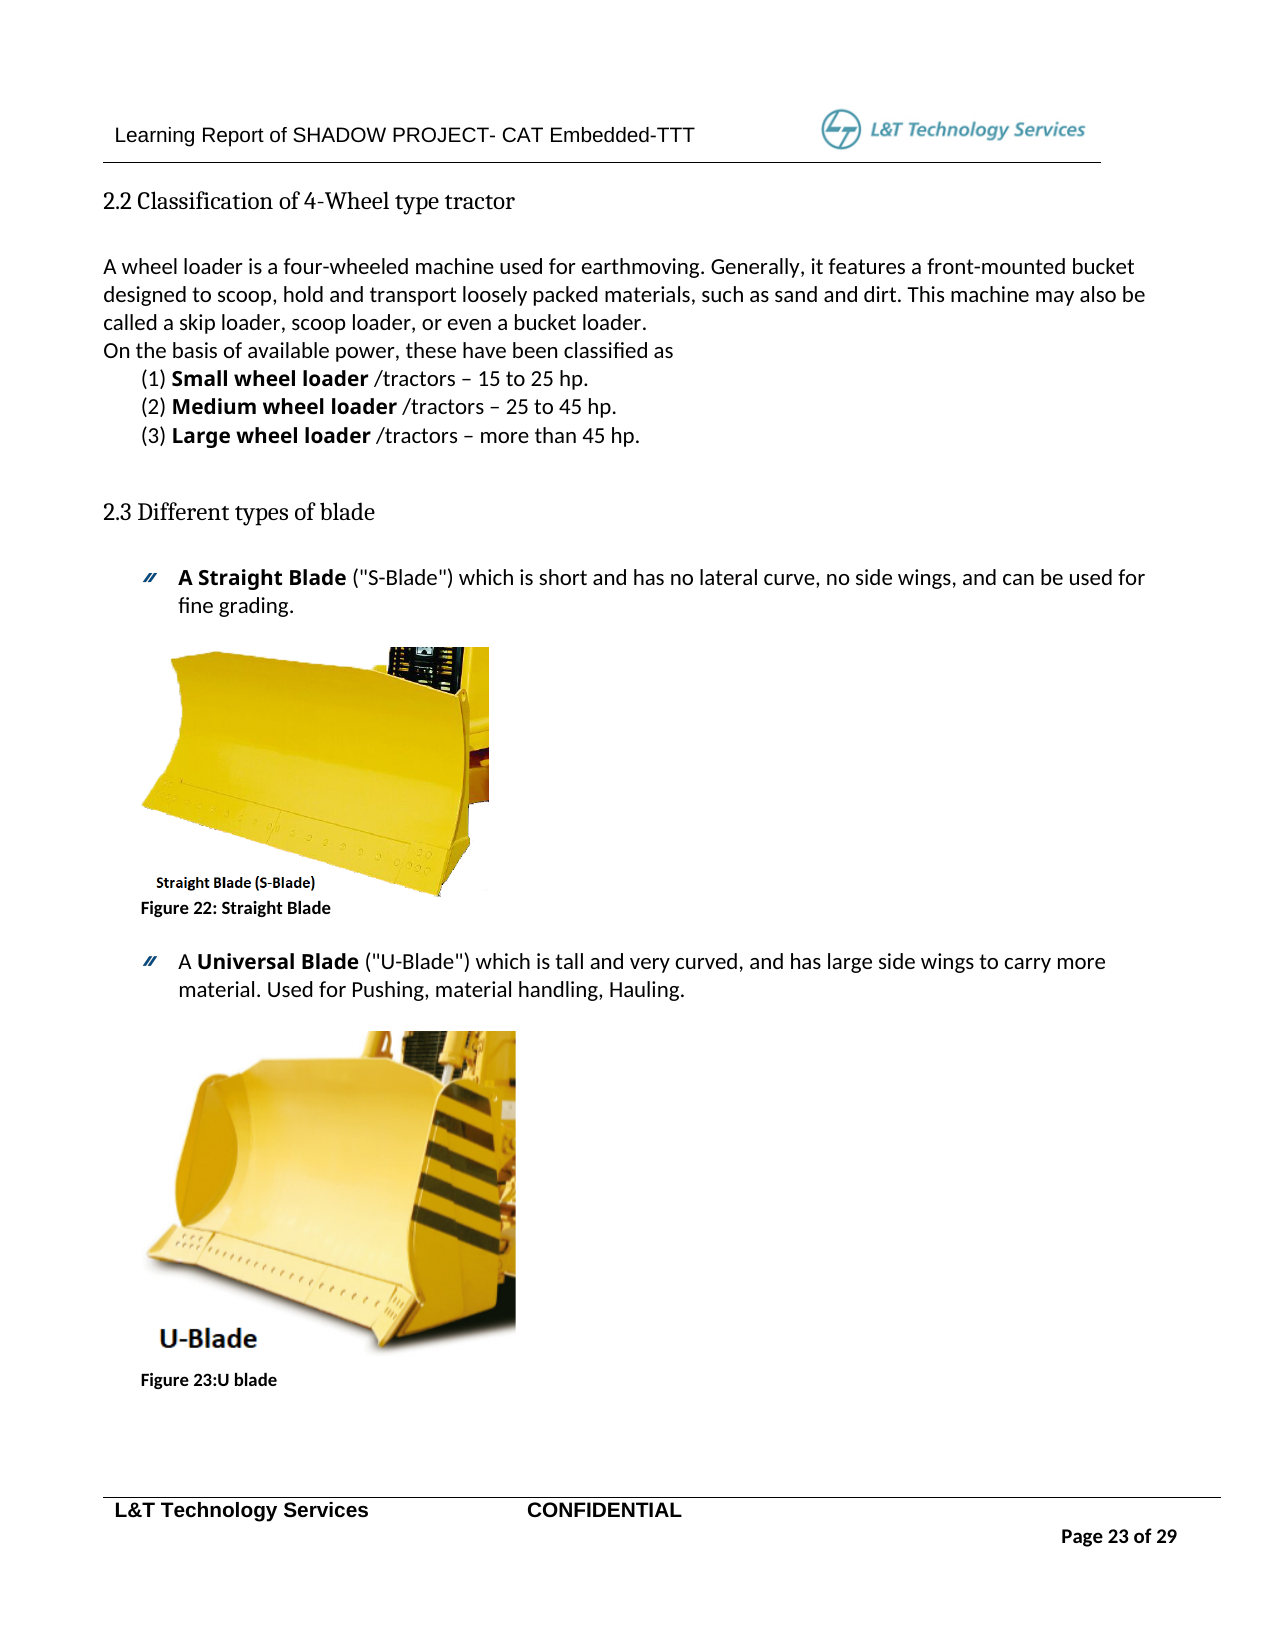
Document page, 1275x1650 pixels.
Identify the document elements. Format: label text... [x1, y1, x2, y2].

list A Straight Blade ("S-Blade") which is short and has no lateral curve, no side wings, and can be used for fine grading. [141, 563, 1162, 620]
text Figure 23:U blade [103, 1368, 1162, 1391]
subtitle 2.3 Different types of blade [103, 498, 1162, 527]
picture [140, 1031, 516, 1368]
text (2) Medium wheel loader /tractors – 25 to 45 hp. [103, 392, 1162, 421]
picture [141, 952, 159, 970]
subtitle 2.2 Classification of 4-Wheel type tractor [103, 187, 1162, 216]
text A wheel loader is a four-wheeled machine used for earthmoving. Generally, it features a front-mounted bucket designed to scoop, hold and transport loosely packed materials, such as sand and dirt. This machine may also be called a skip loader, scoop loader, or even a bucket loader. [103, 252, 1162, 336]
text On the basis of available power, these have been classified as [103, 336, 1162, 364]
text (3) Large wheel loader /tractors – more than 45 hp. [103, 421, 1162, 449]
picture [140, 647, 489, 897]
list A Universal Blade ("U-Blade") which is tall and very curved, and has large side wings to carry more material. Used for Pushing, material handling, Hauling. [141, 947, 1162, 1003]
text (1) Small wheel loader /tractors – 15 to 25 hp. [103, 364, 1162, 392]
text Figure 22: Straight Blade [103, 896, 1162, 919]
picture [141, 569, 159, 586]
